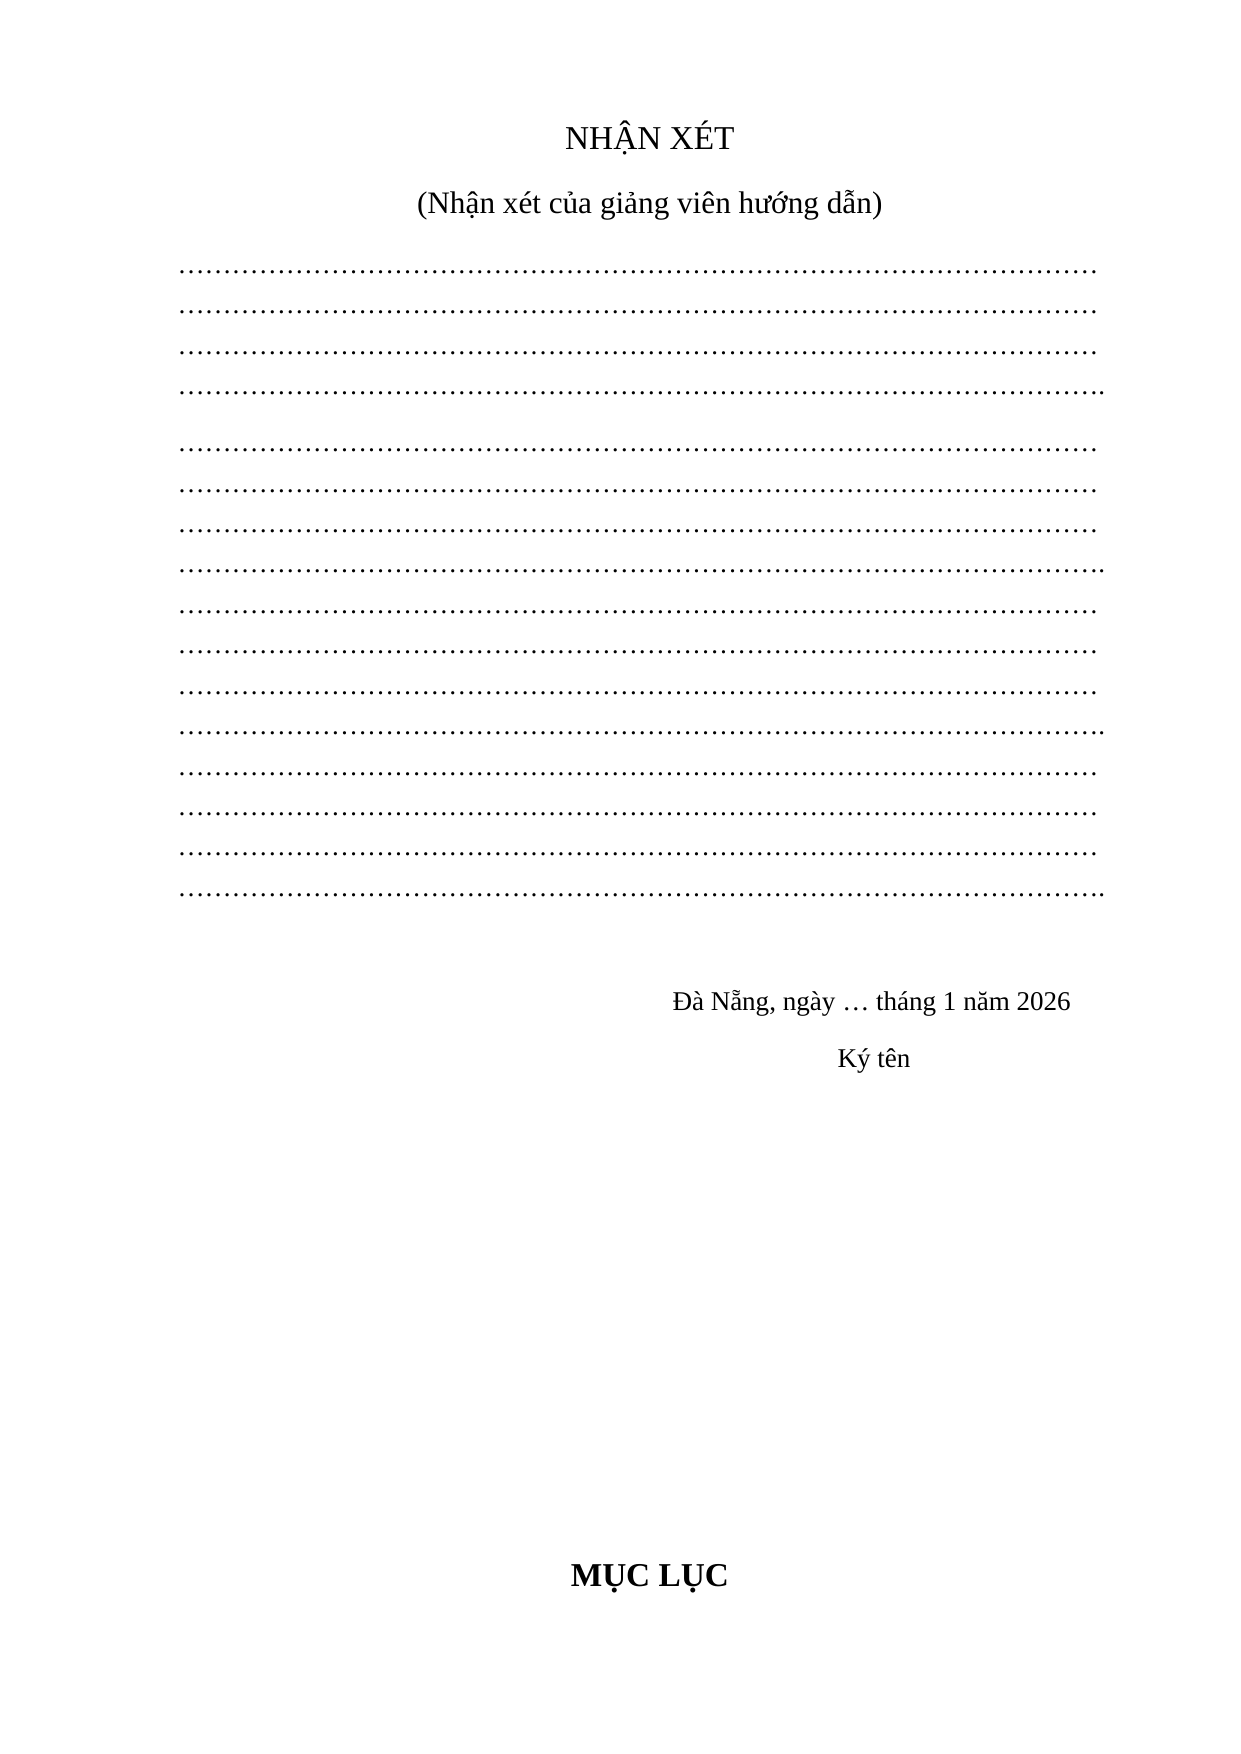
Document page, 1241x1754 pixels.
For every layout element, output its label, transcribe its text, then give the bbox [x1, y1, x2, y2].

text ………………………………………………………………………………………………………………………………………………………………………………………………………………………………………………………………………………………………………………………………………………………………………….………………………………………………………………………………………………………………………………………………………………………………………………………………………………………………………………………………………………………………………………………………………………………….…………………………………………………………………………………………………………………………………………………………………………………………………………………………………………………………………………………………………………………………………………………………………………. [177, 426, 1122, 902]
text (Nhận xét của giảng viên hướng dẫn) [177, 184, 1122, 221]
text Ký tên [702, 1042, 1122, 1073]
text …………………………………………………………………………………………………………………………………………………………………………………………………………………………………………………………………………………………………………………………………………………………………………. [177, 248, 1122, 400]
text NHẬN XÉT [177, 118, 1122, 156]
text Đà Nẵng, ngày … tháng 1 năm 2026 [177, 985, 1122, 1016]
